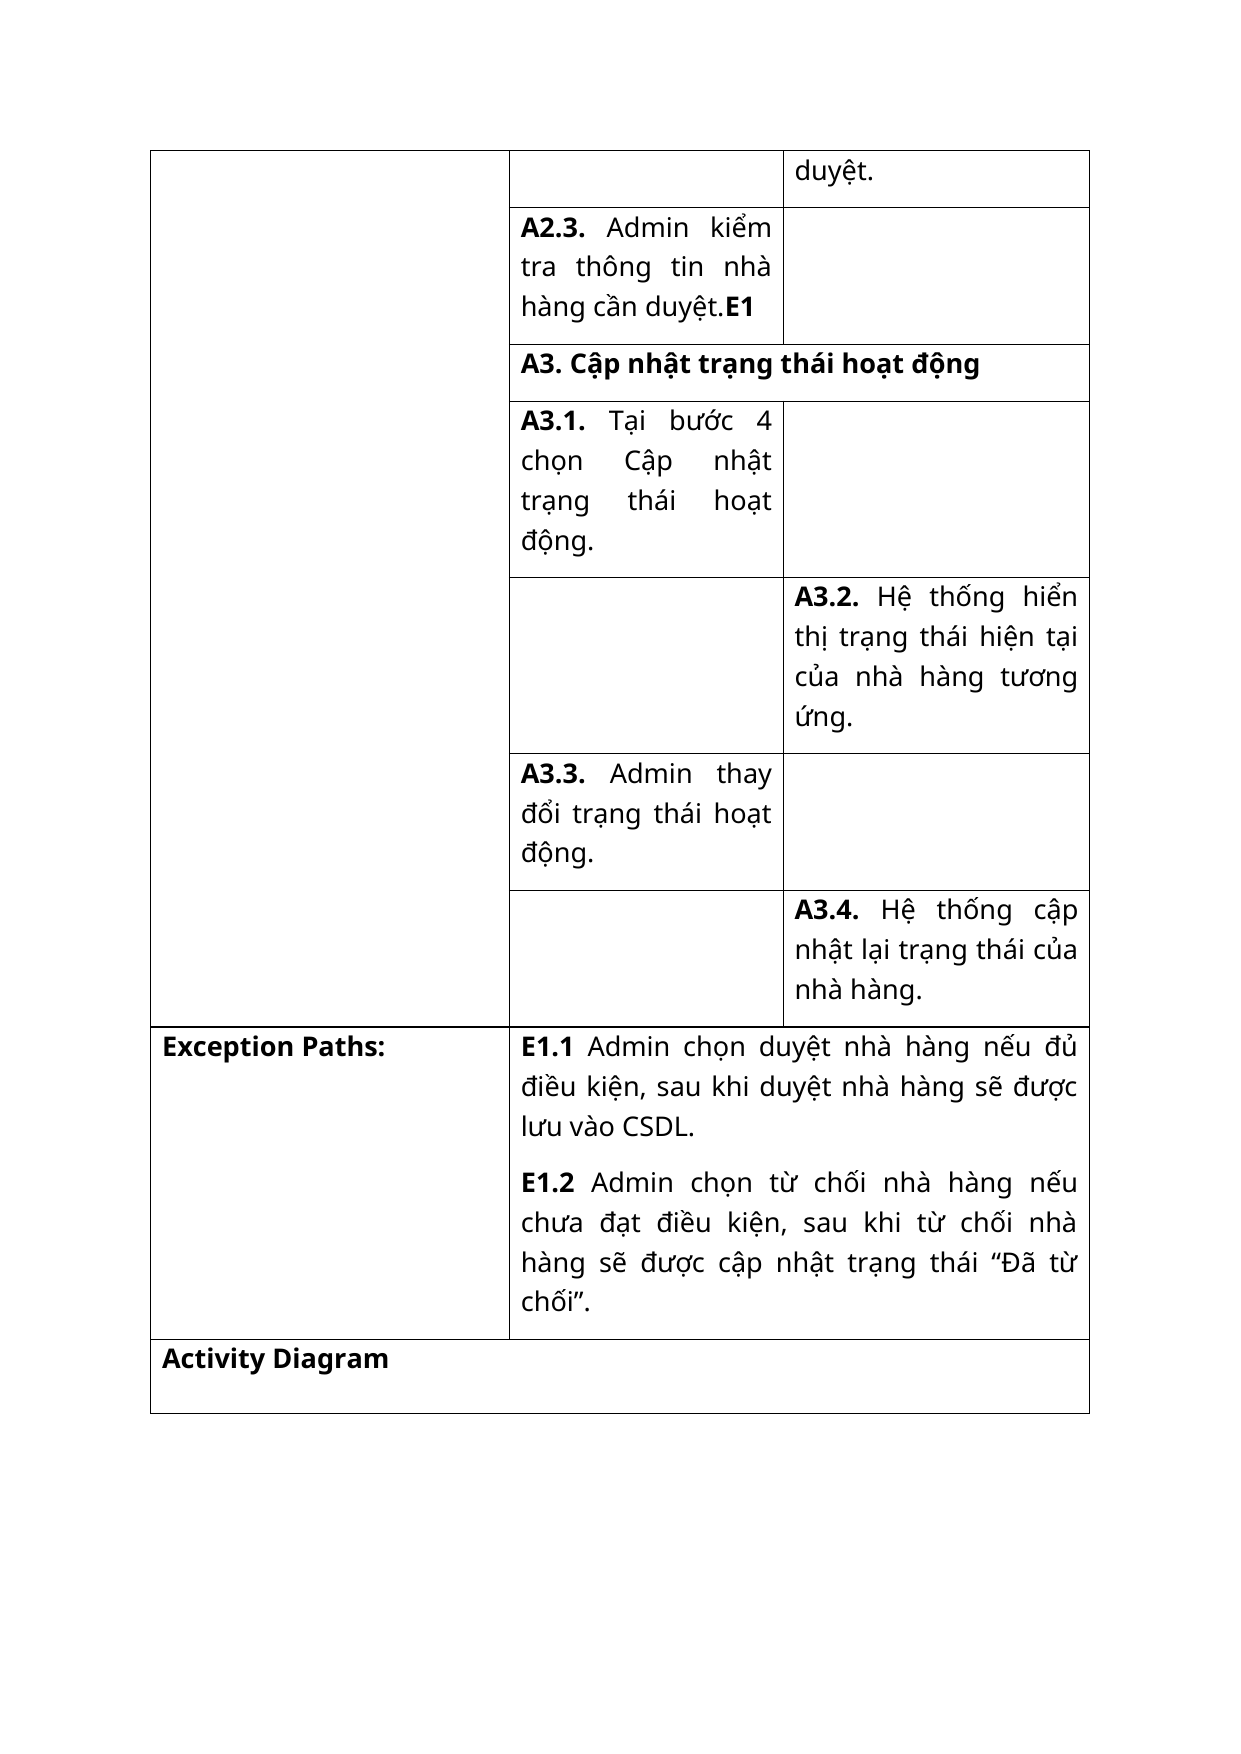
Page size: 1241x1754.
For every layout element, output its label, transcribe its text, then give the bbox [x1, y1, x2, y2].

table_cell A3.3. Admin thay đổi trạng thái hoạt động. [510, 754, 783, 890]
table_cell [510, 578, 783, 753]
table_cell [510, 891, 783, 1026]
table_cell [784, 208, 1089, 343]
table_cell A3.4. Hệ thống cập nhật lại trạng thái của nhà hàng. [784, 891, 1089, 1026]
table_cell [784, 754, 1089, 890]
table_cell [784, 402, 1089, 577]
table_cell A3.1. Tại bước 4 chọn Cập nhật trạng thái hoạt động. [510, 402, 783, 577]
table_cell E1.1 Admin chọn duyệt nhà hàng nếu đủ điều kiện, sau khi duyệt nhà hàng sẽ được lưu vào CSDL. E1.2 Admin chọn từ chối nhà hàng nếu chưa đạt điều kiện, sau khi từ chối nhà hàng sẽ được cập nhật trạng thái “Đã từ chối”. [510, 1028, 1089, 1339]
table_cell Activity Diagram [151, 1340, 1089, 1413]
table_cell Exception Paths: [151, 1028, 509, 1339]
table_cell A2.3. Admin kiểm tra thông tin nhà hàng cần duyệt.E1 [510, 208, 783, 343]
table_cell A3.2. Hệ thống hiển thị trạng thái hiện tại của nhà hàng tương ứng. [784, 578, 1089, 753]
table_cell A3. Cập nhật trạng thái hoạt động [510, 345, 1089, 401]
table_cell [784, 151, 1089, 207]
table_cell [510, 151, 783, 207]
